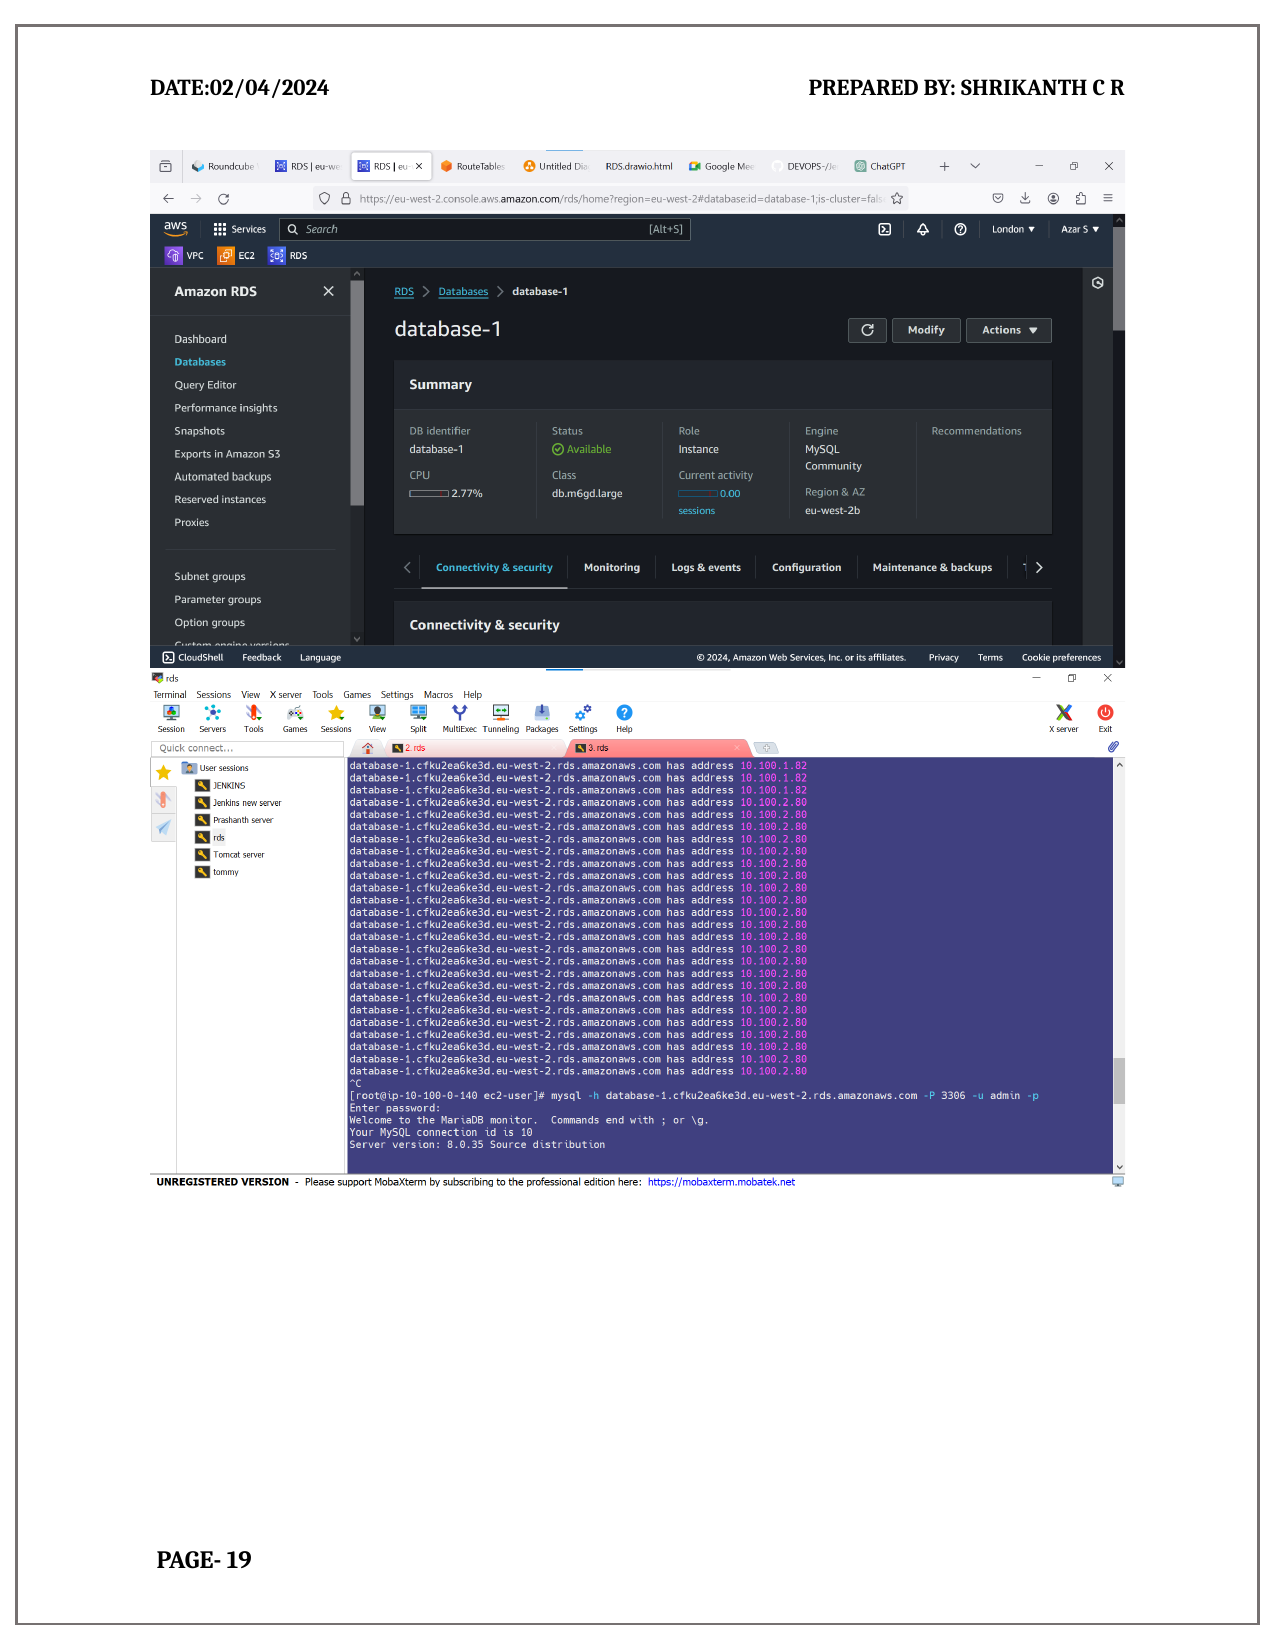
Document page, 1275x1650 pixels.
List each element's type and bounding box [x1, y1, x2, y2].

picture [150, 669, 1125, 1187]
picture [150, 150, 1125, 668]
